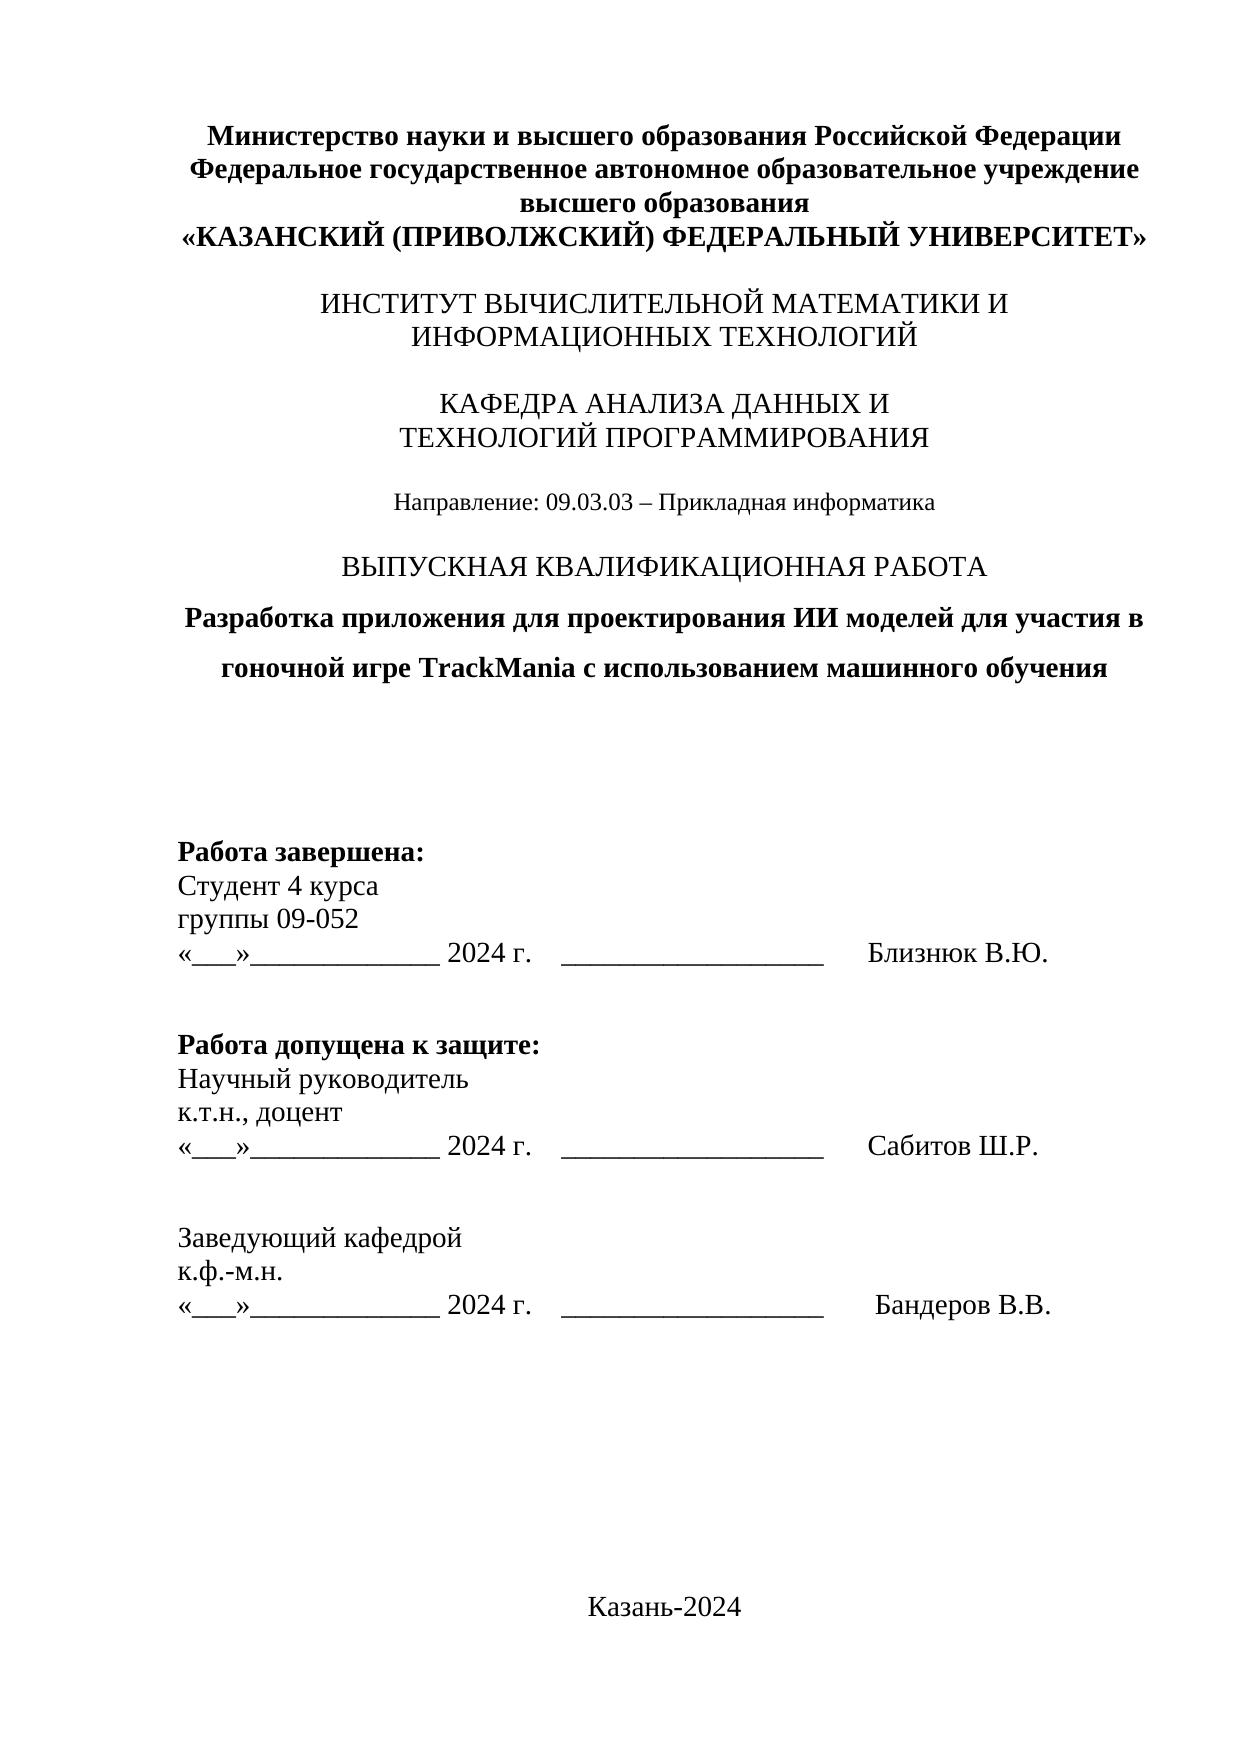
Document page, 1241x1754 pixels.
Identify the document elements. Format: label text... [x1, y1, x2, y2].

text ИНФОРМАЦИОННЫХ ТЕХНОЛОГИЙ [177, 319, 1152, 353]
text «___»_____________ 2024 г. __________________ Сабитов Ш.Р. [177, 1128, 1152, 1161]
text Работа допущена к защите: [177, 1027, 1152, 1061]
text Студент 4 курса [177, 868, 1152, 902]
text Разработка приложения для проектирования ИИ моделей для участия в гоночной игре TrackMania с использованием машинного обучения [177, 600, 1152, 683]
text Министерство науки и высшего образования Российской Федерации [177, 118, 1152, 152]
text к.т.н., доцент [177, 1094, 1152, 1128]
text ТЕХНОЛОГИЙ ПРОГРАММИРОВАНИЯ [177, 420, 1152, 453]
text «___»_____________ 2024 г. __________________ Бандеров В.В. [177, 1287, 1152, 1321]
text «КАЗАНСКИЙ (ПРИВОЛЖСКИЙ) ФЕДЕРАЛЬНЫЙ УНИВЕРСИТЕТ» [177, 219, 1152, 252]
text Направление: 09.03.03 – Прикладная информатика [177, 487, 1152, 516]
text Заведующий кафедрой [177, 1220, 1152, 1253]
text Научный руководитель [177, 1061, 1152, 1094]
text группы 09-052 [177, 902, 1152, 935]
text «___»_____________ 2024 г. __________________ Близнюк В.Ю. [177, 935, 1152, 969]
text Федеральное государственное автономное образовательное учреждение [177, 152, 1152, 185]
text КАФЕДРА АНАЛИЗА ДАННЫХ И [177, 386, 1152, 420]
text ВЫПУСКНАЯ КВАЛИФИКАЦИОННАЯ РАБОТА [177, 549, 1152, 583]
text ИНСТИТУТ ВЫЧИСЛИТЕЛЬНОЙ МАТЕМАТИКИ И [177, 286, 1152, 319]
text к.ф.-м.н. [177, 1253, 1152, 1287]
text высшего образования [177, 185, 1152, 219]
text Работа завершена: [177, 834, 1152, 868]
text Казань-2024 [177, 1589, 1152, 1622]
